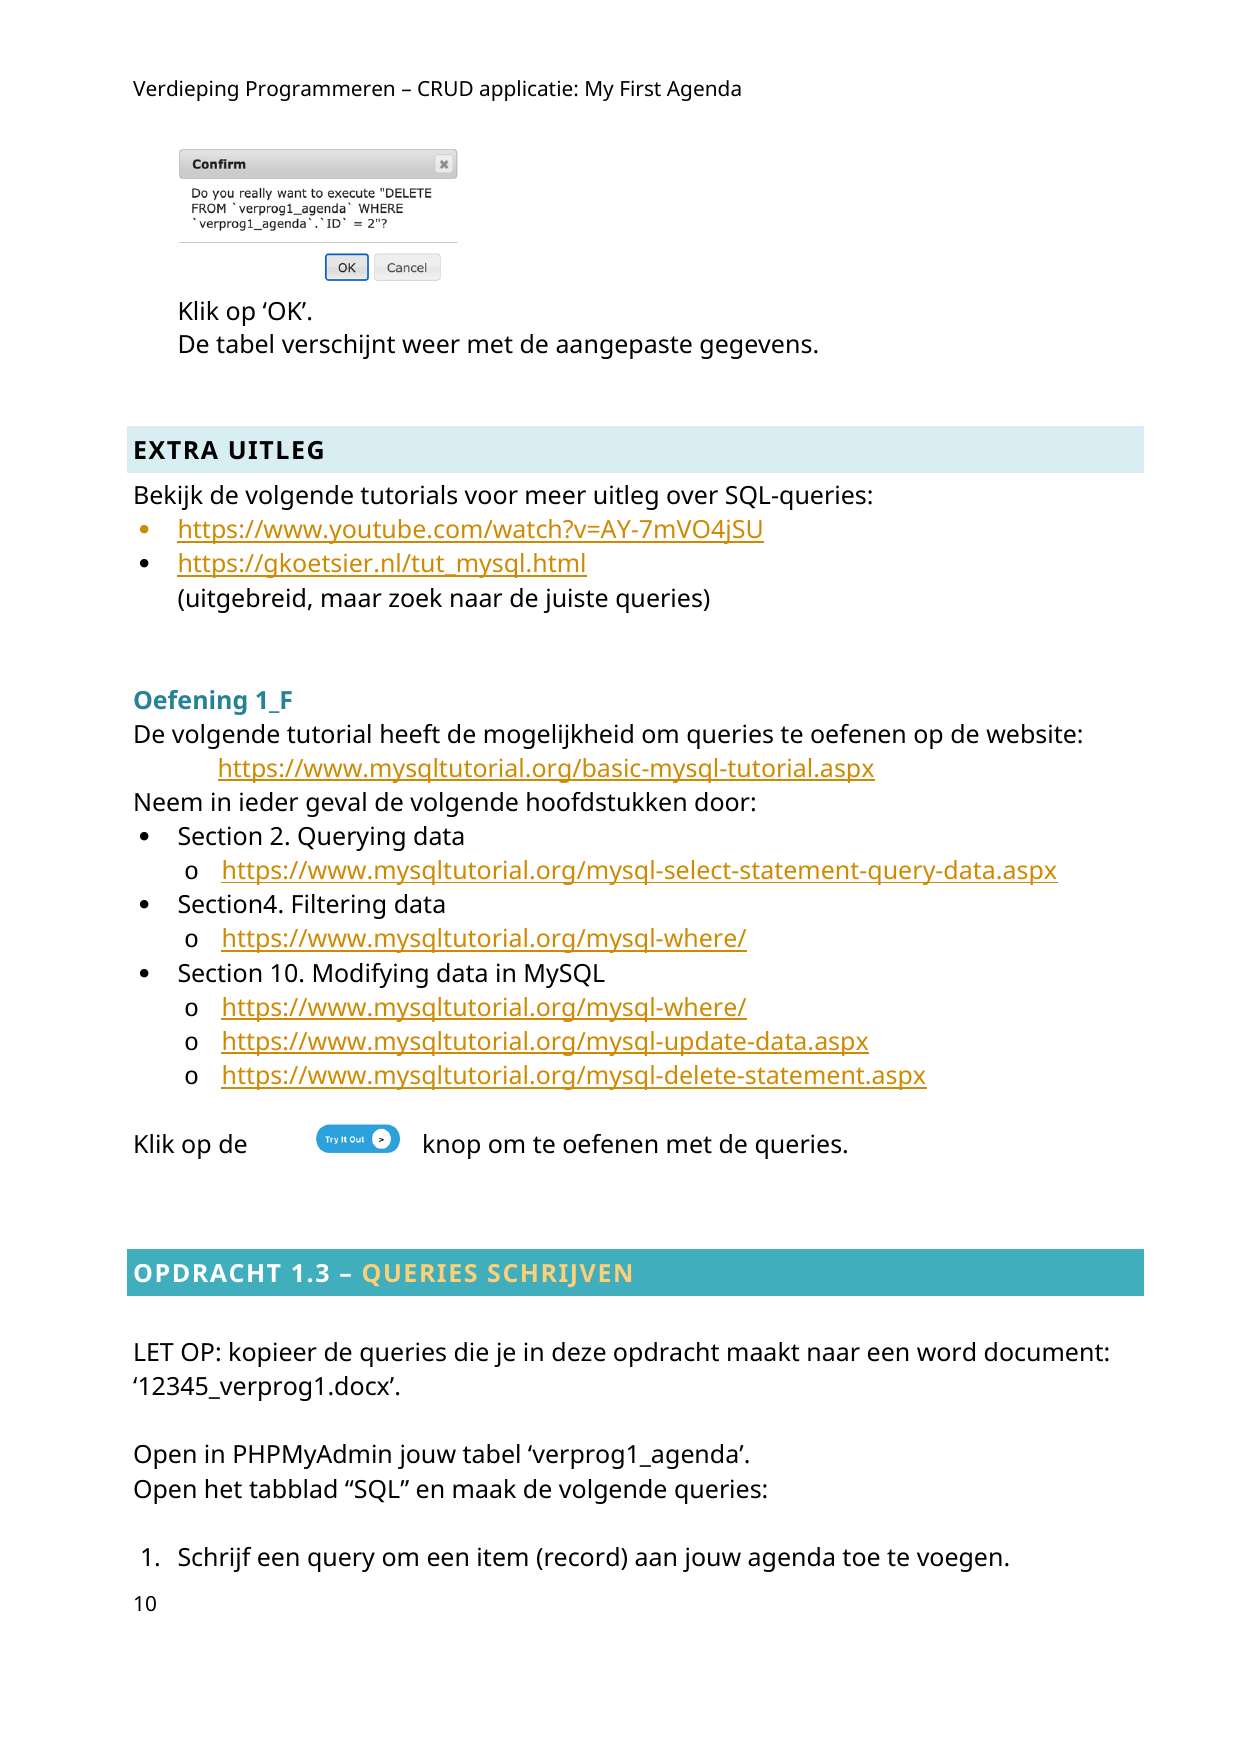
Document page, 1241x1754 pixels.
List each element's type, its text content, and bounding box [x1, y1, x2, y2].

list https://www.mysqltutorial.org/mysql-delete-statement.aspx [184, 1058, 1137, 1092]
text De volgende tutorial heeft de mogelijkheid om queries te oefenen op de website: [133, 716, 1137, 751]
list https://www.mysqltutorial.org/mysql-update-data.aspx [184, 1024, 1137, 1058]
list https://www.mysqltutorial.org/mysql-where/ [184, 989, 1137, 1024]
list https://www.mysqltutorial.org/mysql-where/ [184, 921, 1137, 955]
subtitle EXTRA UITLEG [133, 433, 1137, 467]
picture [177, 147, 459, 294]
text Oefening 1_F [133, 682, 1137, 716]
text Open het tabblad “SQL” en maak de volgende queries: [133, 1471, 1137, 1505]
text Open in PHPMyAdmin jouw tabel ‘verprog1_agenda’. [133, 1437, 1137, 1471]
text Klik op de knop om te oefenen met de queries. [133, 1126, 1137, 1160]
text Bekijk de volgende tutorials voor meer uitleg over SQL-queries: [133, 478, 1137, 512]
text https://www.mysqltutorial.org/basic-mysql-tutorial.aspx [133, 751, 1137, 784]
list De tabel verschijnt weer met de aangepaste gegevens. [177, 327, 1137, 361]
text Neem in ieder geval de volgende hoofdstukken door: [133, 784, 1137, 819]
list Section 2. Querying data [140, 819, 1137, 853]
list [140, 148, 1137, 327]
list https://www.youtube.com/watch?v=AY-7mVO4jSU [140, 512, 1137, 546]
list https://www.mysqltutorial.org/mysql-select-statement-query-data.aspx [184, 853, 1137, 887]
subtitle OPdracht 1.3 – Queries schrijven [133, 1256, 1137, 1289]
list https://gkoetsier.nl/tut_mysql.html (uitgebreid, maar zoek naar de juiste queries) [140, 546, 1137, 614]
text LET OP: kopieer de queries die je in deze opdracht maakt naar een word document: ‘12345_verprog1.docx’. [133, 1335, 1137, 1403]
list Schrijf een query om een item (record) aan jouw agenda toe te voegen. [140, 1539, 1137, 1573]
list Section4. Filtering data [140, 887, 1137, 921]
picture [309, 1117, 403, 1158]
list Section 10. Modifying data in MySQL [140, 955, 1137, 989]
